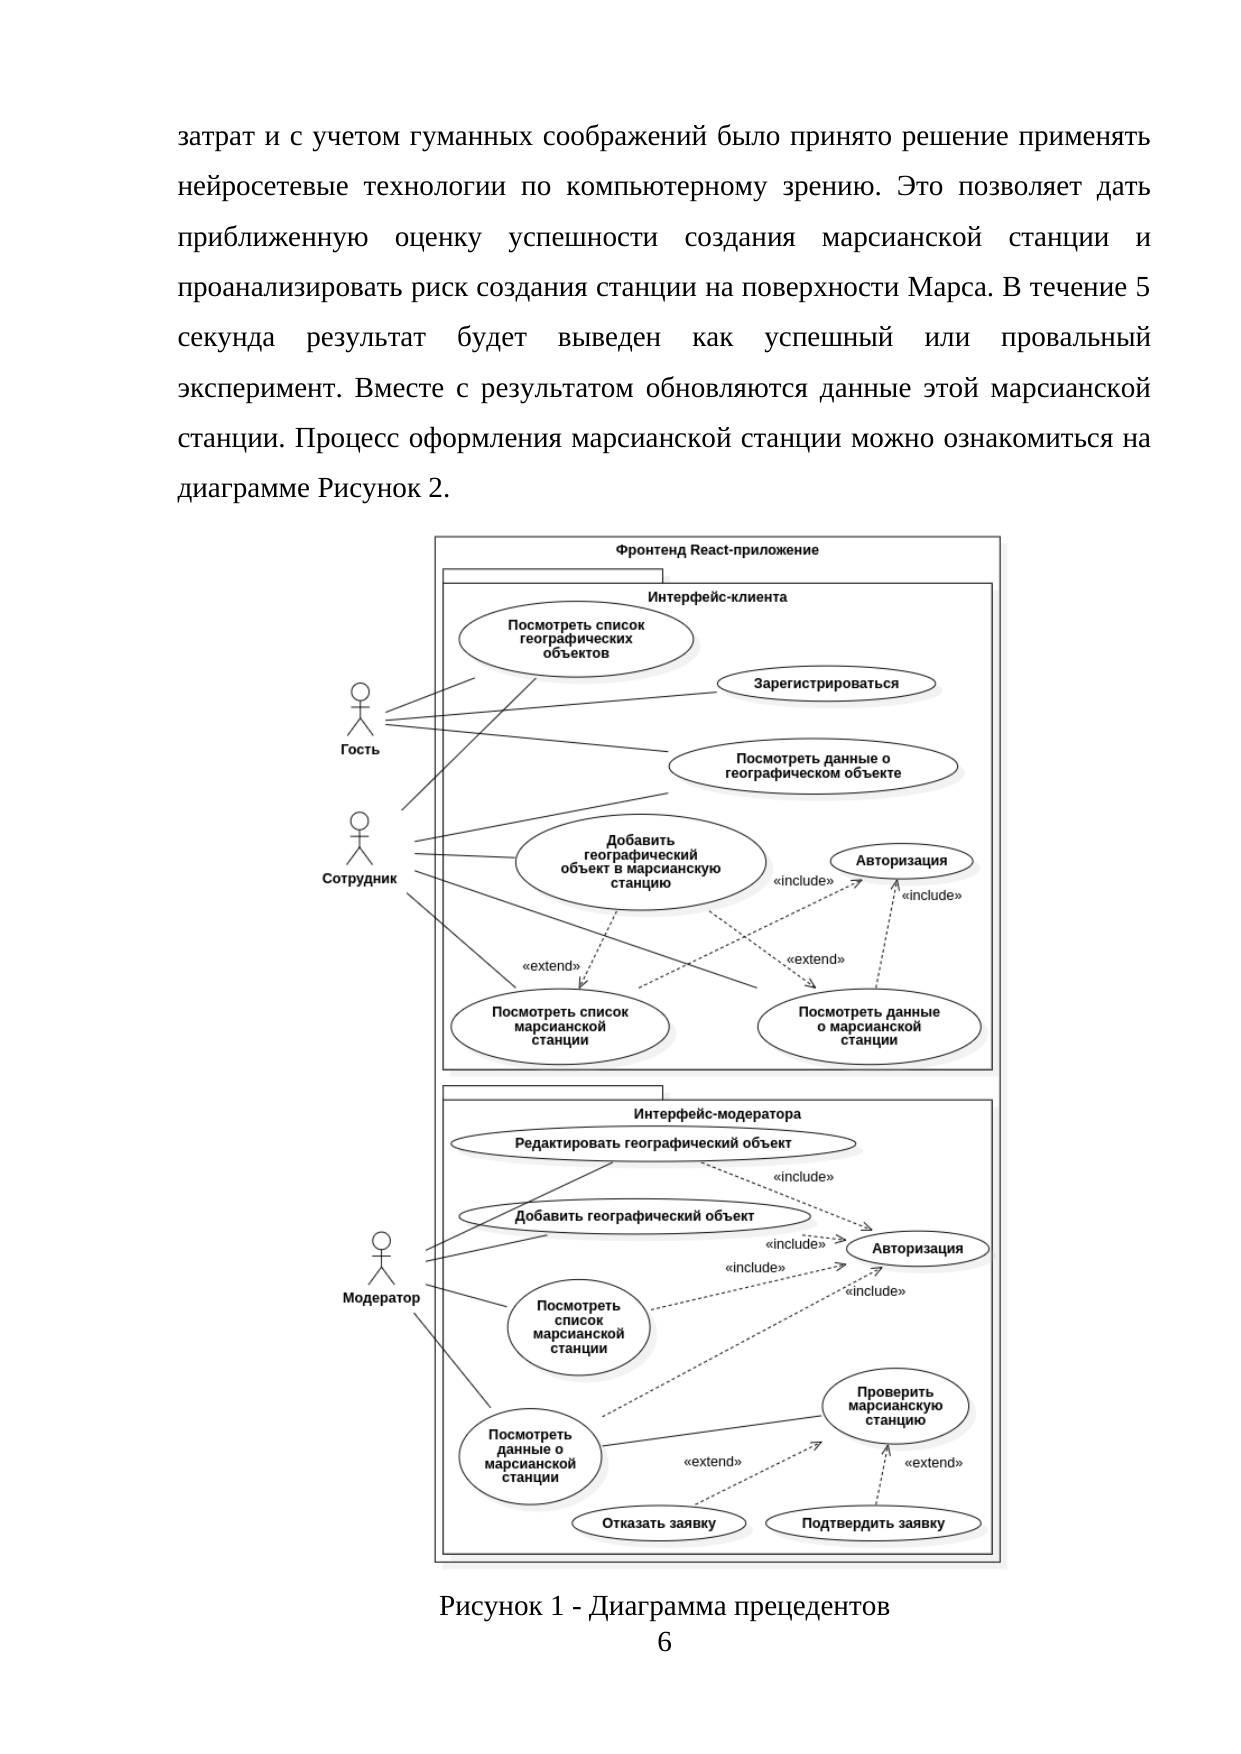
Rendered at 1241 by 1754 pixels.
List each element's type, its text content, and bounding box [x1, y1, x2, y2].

picture [317, 520, 1012, 1574]
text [177, 118, 1152, 504]
